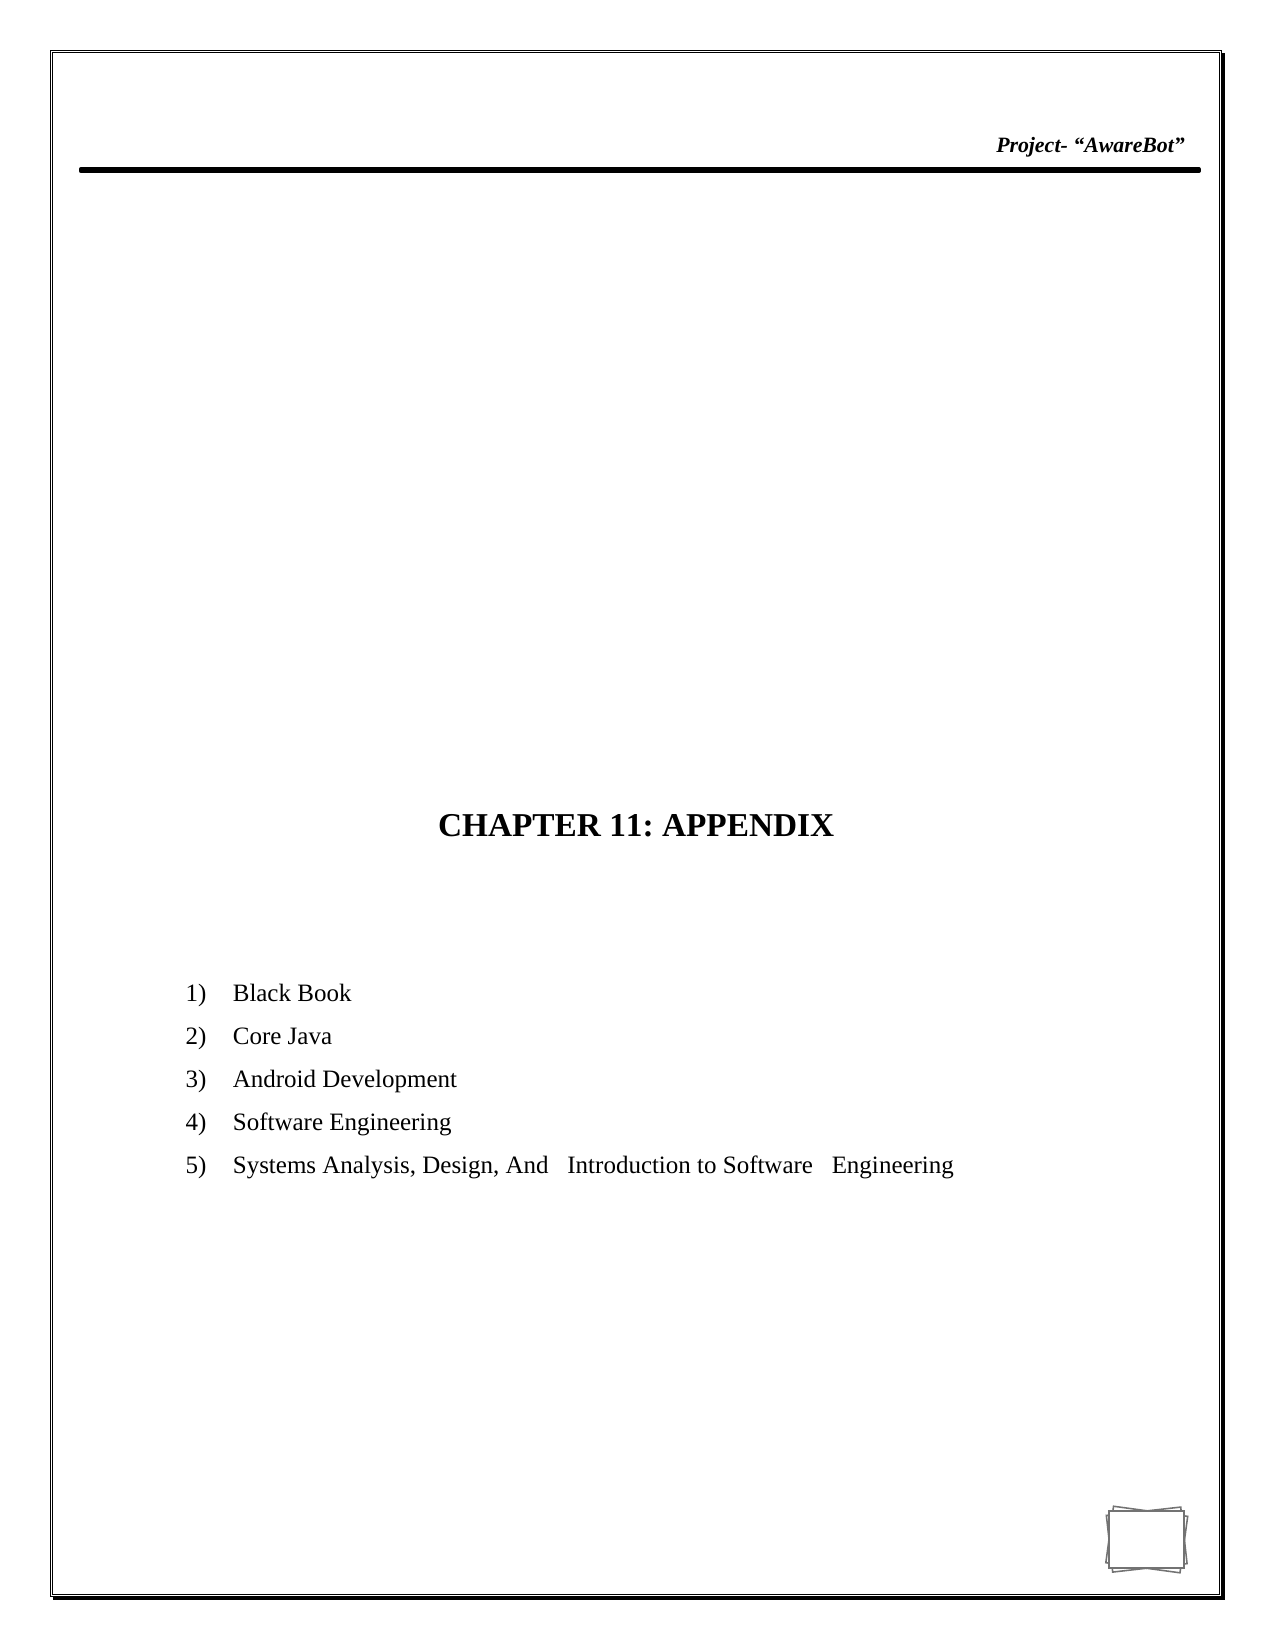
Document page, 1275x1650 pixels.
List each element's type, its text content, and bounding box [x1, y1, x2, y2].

list Black Book [185, 978, 1122, 1007]
text CHAPTER 11: APPENDIX [150, 806, 1122, 844]
list Software Engineering [185, 1107, 1122, 1136]
list Systems Analysis, Design, And Introduction to Software Engineering [185, 1151, 1122, 1179]
list Android Development [185, 1064, 1122, 1093]
list Core Java [185, 1021, 1122, 1050]
